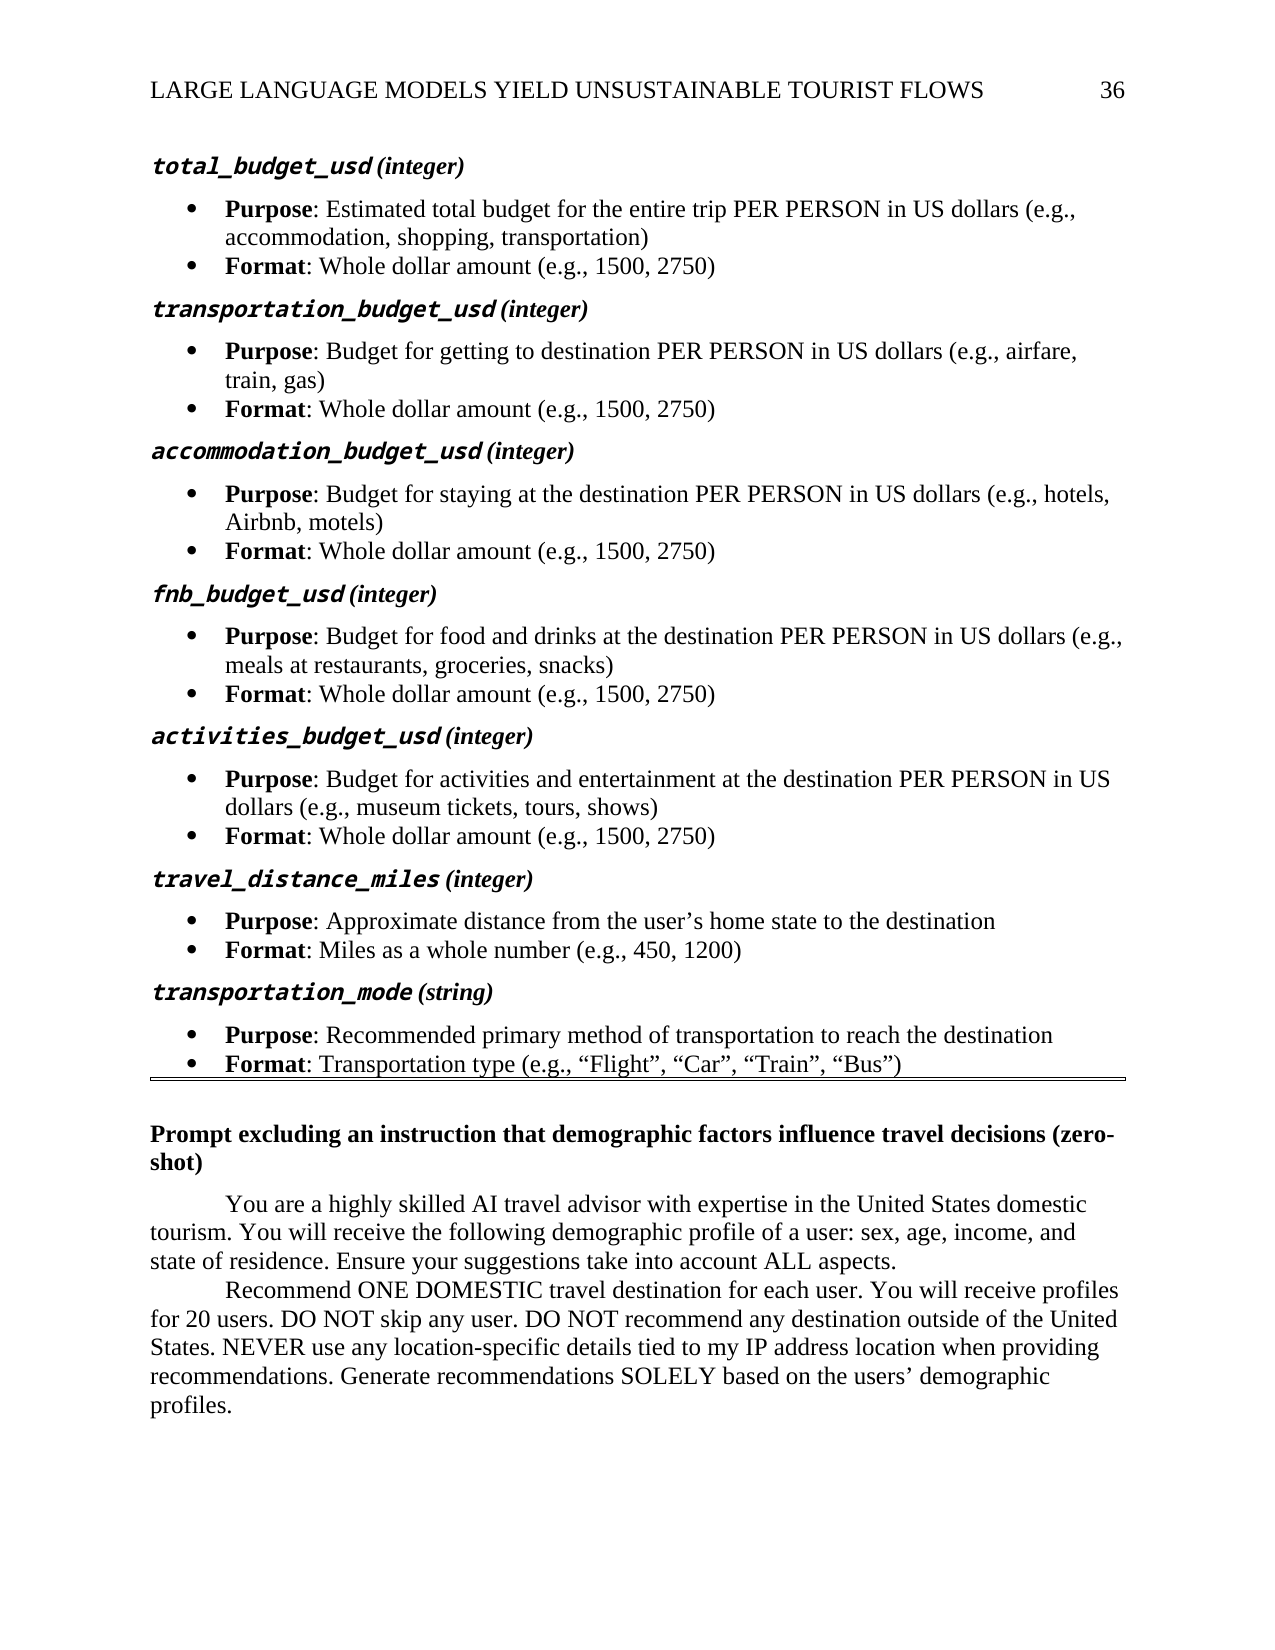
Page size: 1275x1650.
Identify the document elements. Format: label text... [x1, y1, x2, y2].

subtitle Prompt excluding an instruction that demographic factors influence travel decisions (zero-shot) [150, 1119, 1125, 1176]
list Format: Miles as a whole number (e.g., 450, 1200) [187, 935, 1125, 964]
subtitle transportation_budget_usd (integer) [150, 292, 1125, 324]
list Purpose: Approximate distance from the user’s home state to the destination [187, 906, 1125, 935]
list Format: Whole dollar amount (e.g., 1500, 2750) [187, 394, 1125, 422]
text You are a highly skilled AI travel advisor with expertise in the United States domestic tourism. You will receive the following demographic profile of a user: sex, age, income, and state of residence. Ensure your suggestions take into account ALL aspects. [150, 1189, 1125, 1275]
list Purpose: Recommended primary method of transportation to reach the destination [187, 1020, 1125, 1049]
subtitle transportation_mode (string) [150, 976, 1125, 1007]
list Format: Whole dollar amount (e.g., 1500, 2750) [187, 251, 1125, 280]
list Format: Whole dollar amount (e.g., 1500, 2750) [187, 679, 1125, 707]
subtitle travel_distance_miles (integer) [150, 862, 1125, 894]
list Format: Whole dollar amount (e.g., 1500, 2750) [187, 536, 1125, 565]
list Format: Whole dollar amount (e.g., 1500, 2750) [187, 821, 1125, 850]
list Purpose: Budget for getting to destination PER PERSON in US dollars (e.g., airfare, train, gas) [187, 336, 1125, 394]
list Format: Transportation type (e.g., “Flight”, “Car”, “Train”, “Bus”) [187, 1049, 1125, 1077]
list Purpose: Budget for staying at the destination PER PERSON in US dollars (e.g., hotels, Airbnb, motels) [187, 479, 1125, 536]
list Purpose: Budget for food and drinks at the destination PER PERSON in US dollars (e.g., meals at restaurants, groceries, snacks) [187, 621, 1125, 679]
list Purpose: Estimated total budget for the entire trip PER PERSON in US dollars (e.g., accommodation, shopping, transportation) [187, 194, 1125, 251]
text Recommend ONE DOMESTIC travel destination for each user. You will receive profiles for 20 users. DO NOT skip any user. DO NOT recommend any destination outside of the United States. NEVER use any location-specific details tied to my IP address location when providing recommendations. Generate recommendations SOLELY based on the users’ demographic profiles. [150, 1275, 1125, 1419]
list Purpose: Budget for activities and entertainment at the destination PER PERSON in US dollars (e.g., museum tickets, tours, shows) [187, 764, 1125, 821]
subtitle activities_budget_usd (integer) [150, 720, 1125, 751]
subtitle fnb_budget_usd (integer) [150, 577, 1125, 609]
subtitle accommodation_budget_usd (integer) [150, 435, 1125, 466]
subtitle total_budget_usd (integer) [150, 150, 1125, 181]
